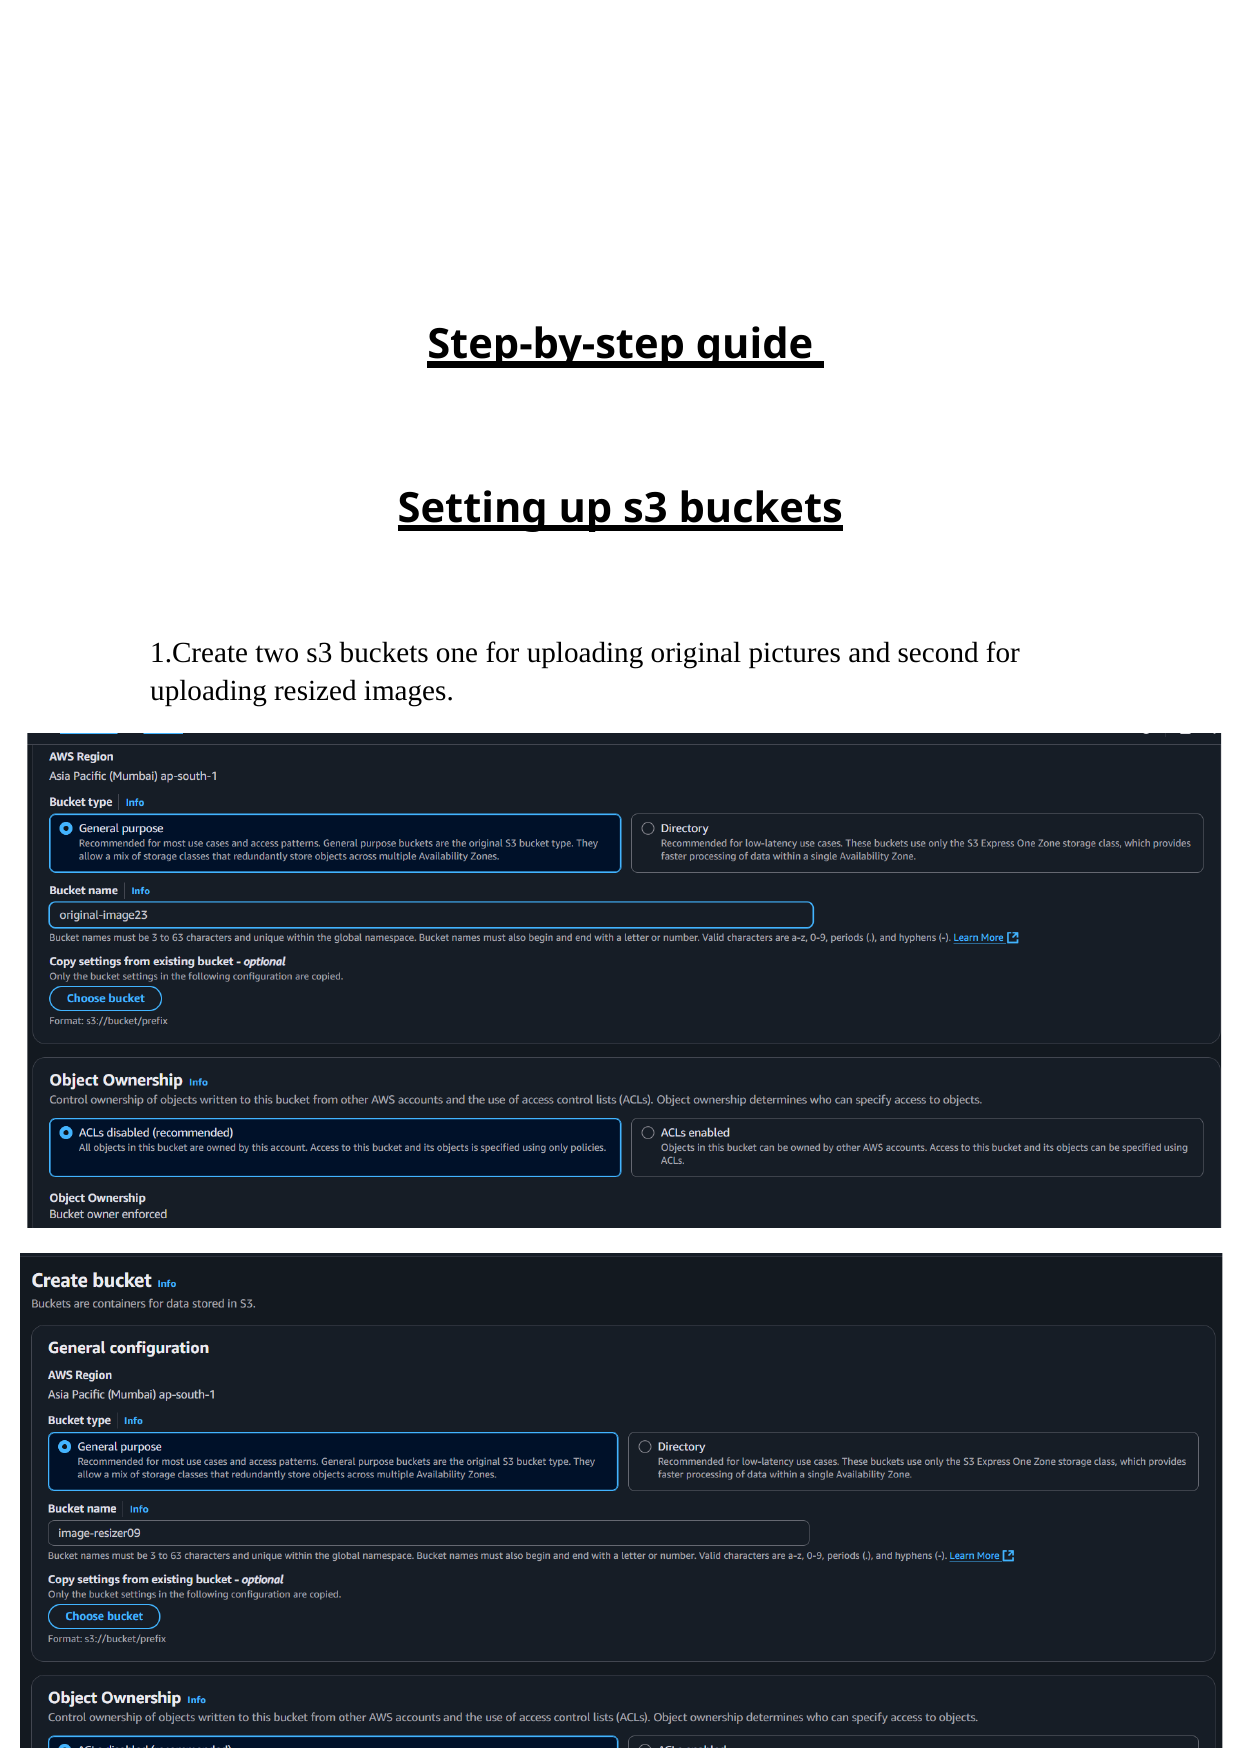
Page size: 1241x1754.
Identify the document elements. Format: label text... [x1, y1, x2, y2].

text 1.Create two s3 buckets one for uploading original pictures and second for uploading resized images. [150, 635, 1090, 707]
picture [27, 733, 1222, 1228]
text Step-by-step guide [150, 314, 1090, 371]
text Setting up s3 buckets [150, 477, 1090, 534]
picture [20, 1253, 1223, 1748]
